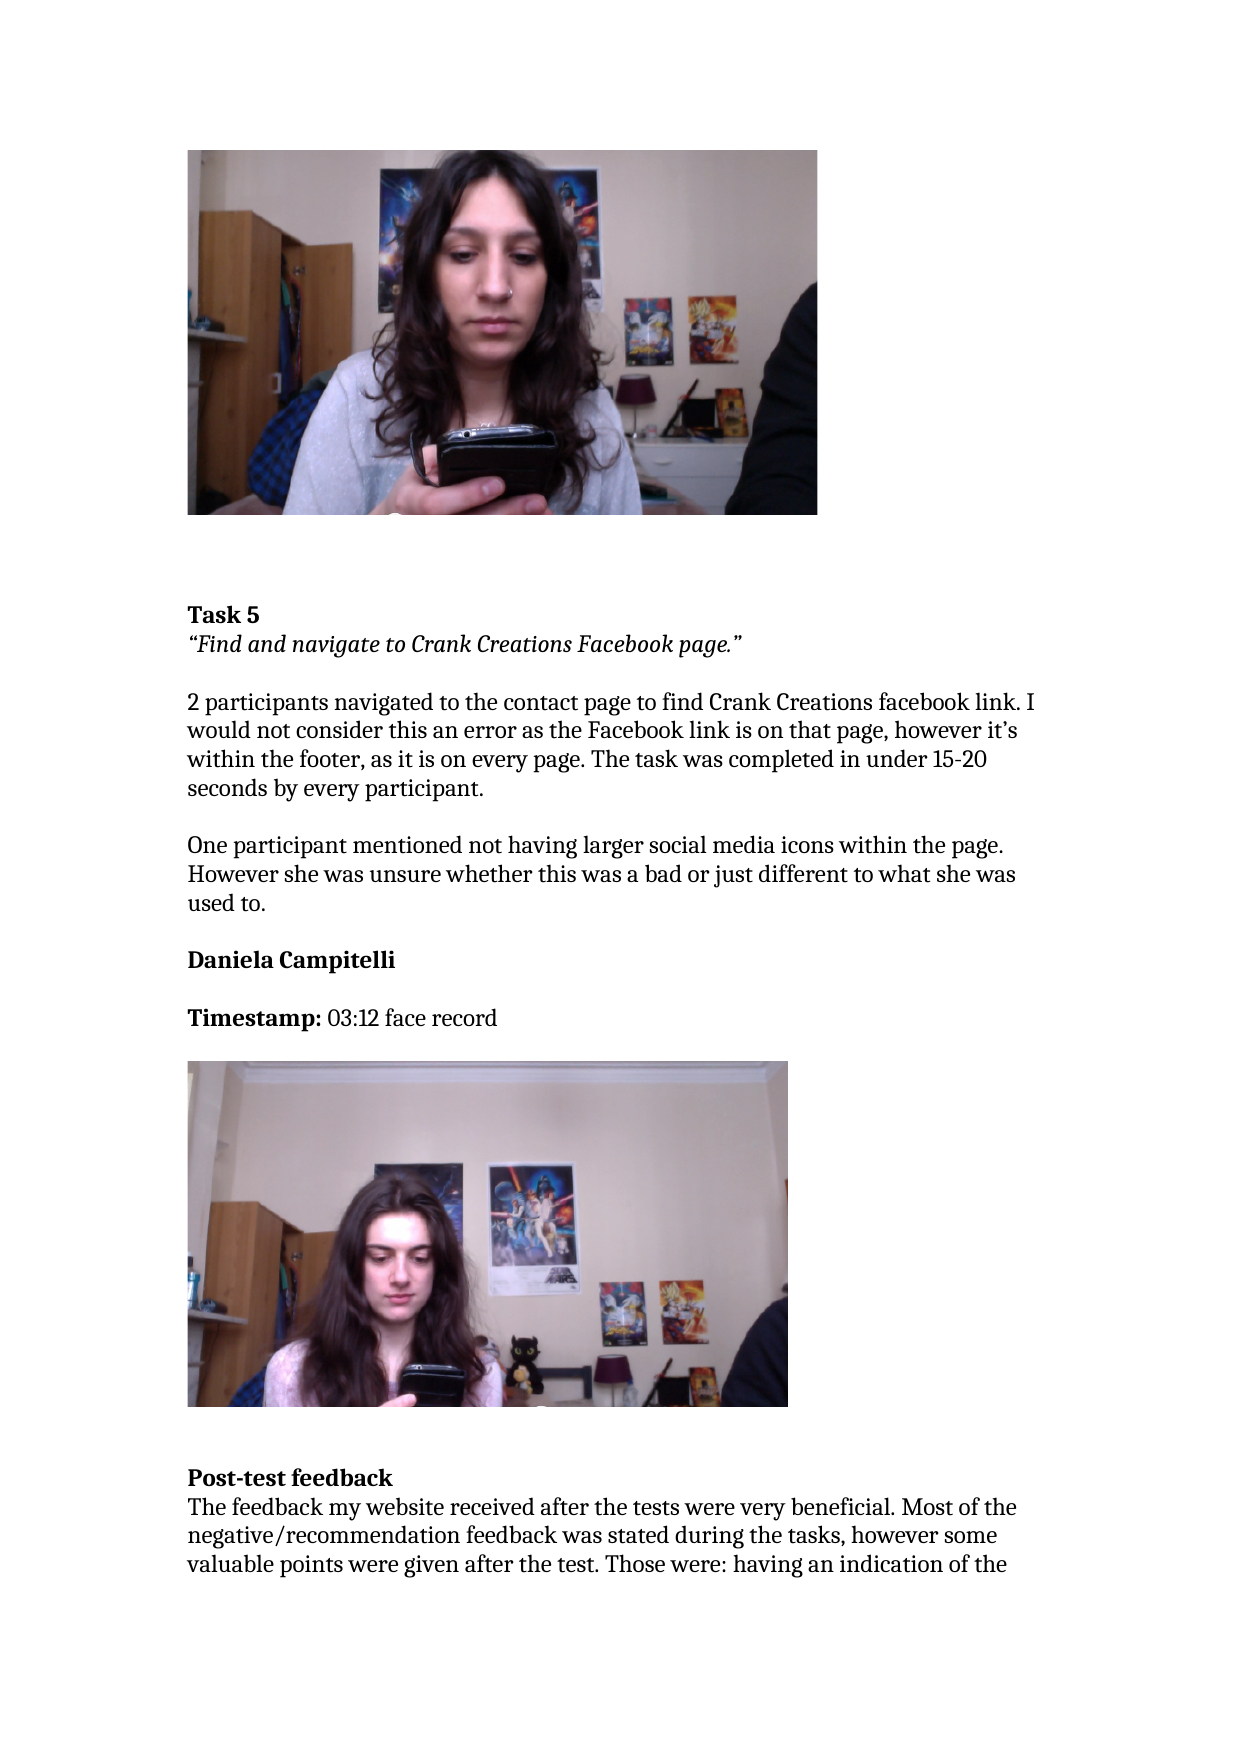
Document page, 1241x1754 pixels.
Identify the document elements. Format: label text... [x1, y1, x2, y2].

picture [187, 1061, 788, 1407]
text One participant mentioned not having larger social media icons within the page. However she was unsure whether this was a bad or just different to what she was used to. [187, 831, 1053, 917]
text “Find and navigate to Crank Creations Facebook page.” [187, 630, 1053, 659]
picture [187, 150, 818, 515]
text Timestamp: 03:12 face record [187, 1004, 1053, 1032]
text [187, 1492, 1053, 1579]
text Daniela Campitelli [187, 946, 1053, 975]
text Post-test feedback [187, 1464, 1053, 1492]
text Task 5 [187, 601, 1053, 630]
text 2 participants navigated to the contact page to find Crank Creations facebook link. I would not consider this an error as the Facebook link is on that page, however it’s within the footer, as it is on every page. The task was completed in under 15-20 seconds by every participant. [187, 687, 1053, 802]
